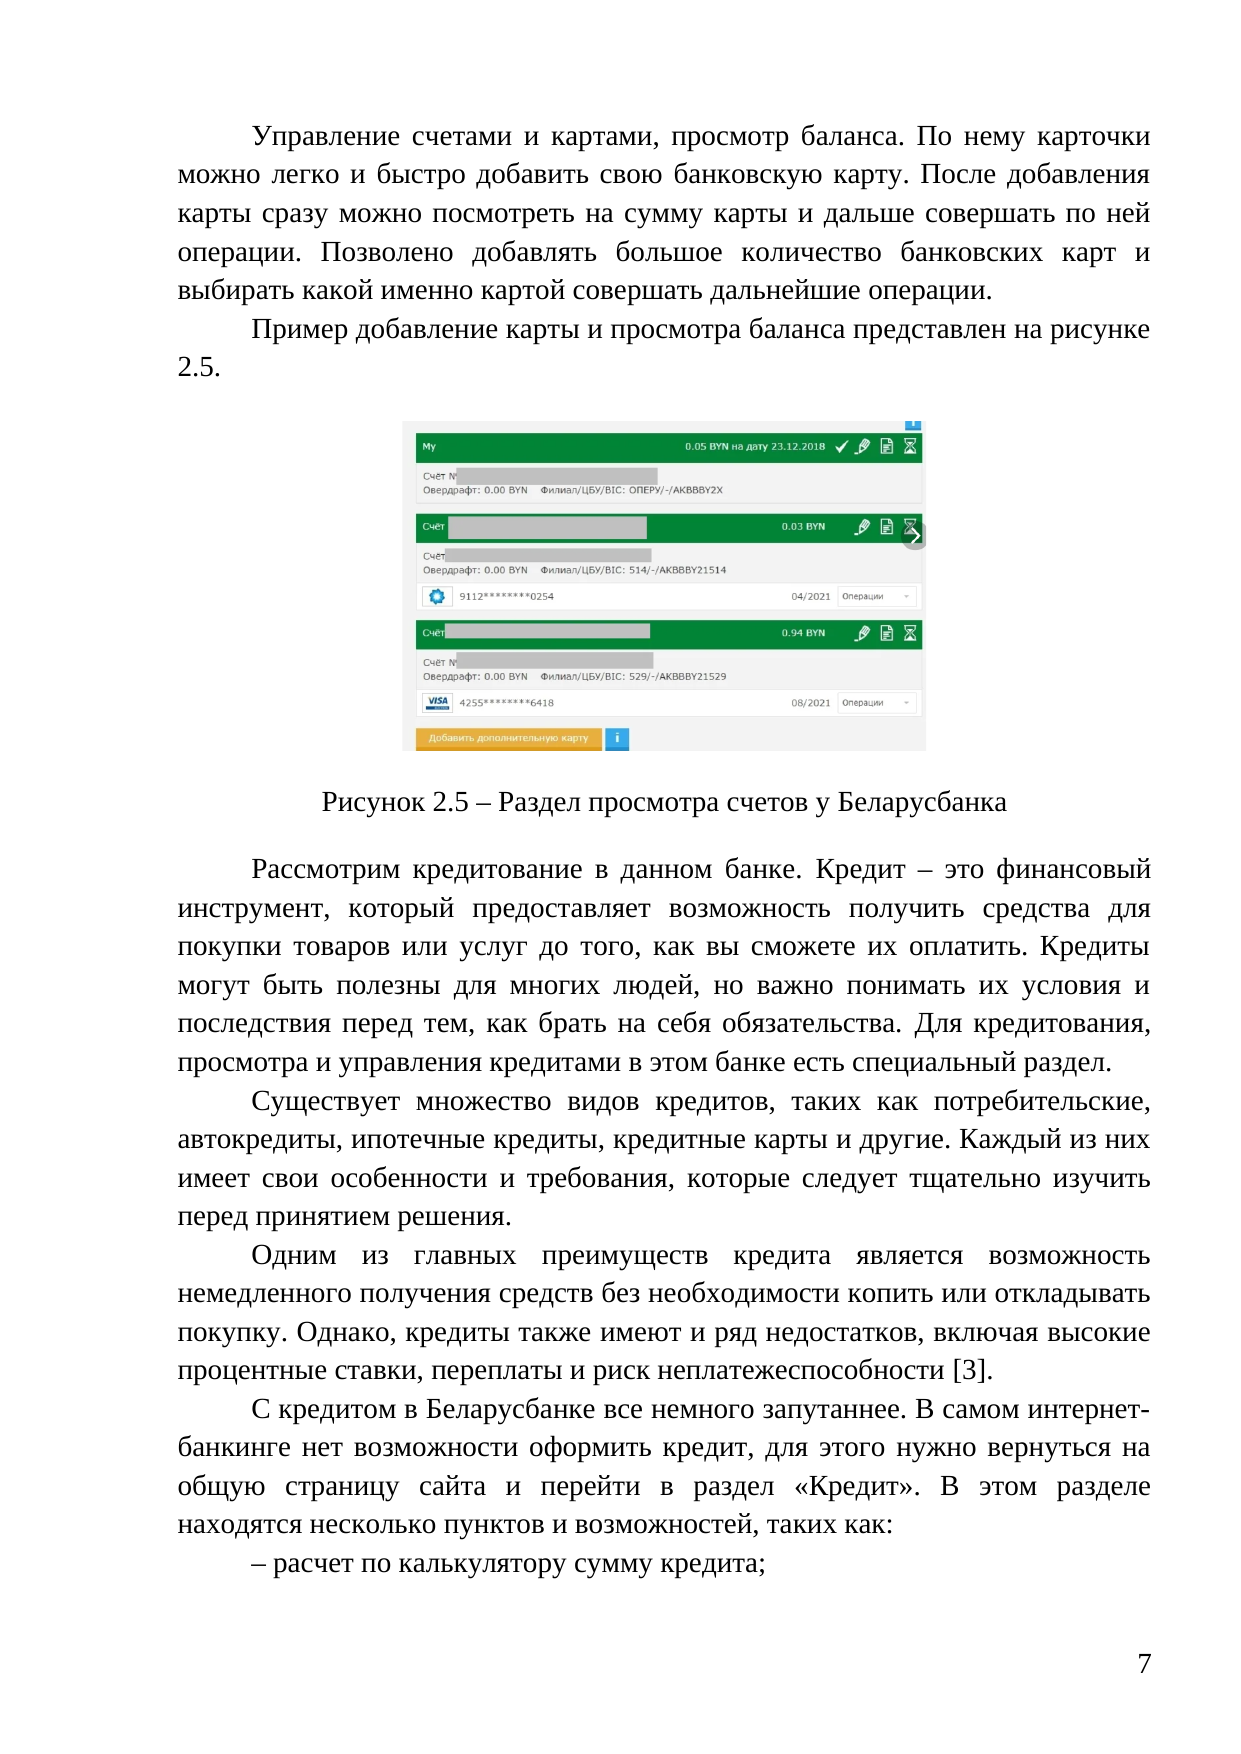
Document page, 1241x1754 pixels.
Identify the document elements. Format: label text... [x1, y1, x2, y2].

text Рисунок 2.5 – Раздел просмотра счетов у Беларусбанка [177, 784, 1152, 818]
text Существует множество видов кредитов, таких как потребительские, автокредиты, ипотечные кредиты, кредитные карты и другие. Каждый из них имеет свои особенности и требования, которые следует тщательно изучить перед принятием решения. [177, 1083, 1152, 1232]
text Одним из главных преимуществ кредита является возможность немедленного получения средств без необходимости копить или откладывать покупку. Однако, кредиты также имеют и ряд недостатков, включая высокие процентные ставки, переплаты и риск неплатежеспособности [3]. [177, 1237, 1152, 1386]
picture [402, 421, 927, 751]
text Рассмотрим кредитование в данном банке. Кредит – это финансовый инструмент, который предоставляет возможность получить средства для покупки товаров или услуг до того, как вы сможете их оплатить. Кредиты могут быть полезны для многих людей, но важно понимать их условия и последствия перед тем, как брать на себя обязательства. Для кредитования, просмотра и управления кредитами в этом банке есть специальный раздел. [177, 851, 1152, 1078]
text Управление счетами и картами, просмотр баланса. По нему карточки можно легко и быстро добавить свою банковскую карту. После добавления карты сразу можно посмотреть на сумму карты и дальше совершать по ней операции. Позволено добавлять большое количество банковских карт и выбирать какой именно картой совершать дальнейшие операции. [177, 118, 1152, 306]
text Пример добавление карты и просмотра баланса представлен на рисунке 2.5. [177, 311, 1152, 383]
text – расчет по калькулятору сумму кредита; [177, 1545, 1152, 1579]
text С кредитом в Беларусбанке все немного запутаннее. В самом интернет-банкинге нет возможности оформить кредит, для этого нужно вернуться на общую страницу сайта и перейти в раздел «Кредит». В этом разделе находятся несколько пунктов и возможностей, таких как: [177, 1391, 1152, 1540]
